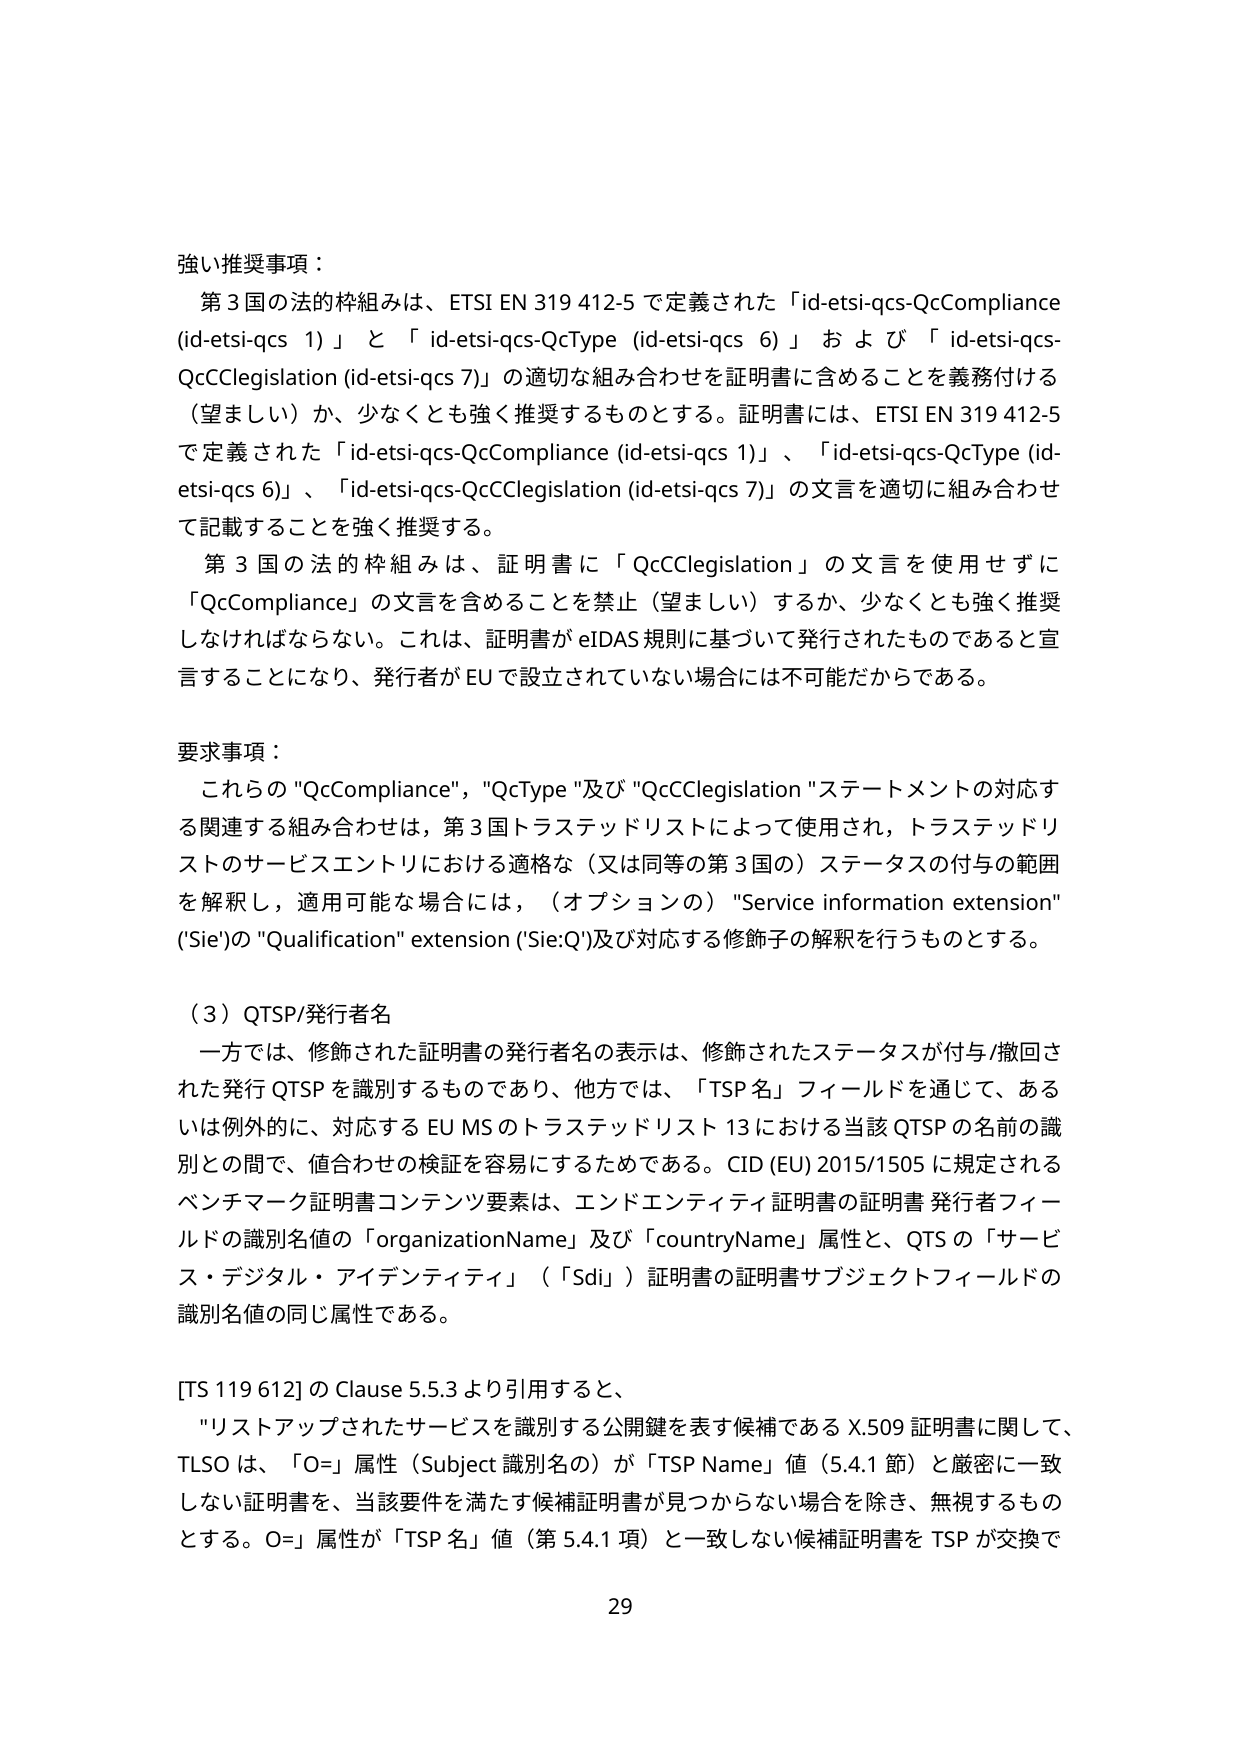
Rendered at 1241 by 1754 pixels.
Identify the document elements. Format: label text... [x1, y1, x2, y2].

table_header 強い推奨事項： 第3国の法的枠組みは、ETSI EN 319 412-5 で定義された「id-etsi-qcs-QcCompliance (id-etsi-qcs 1)」と「id-etsi-qcs-QcType (id-etsi-qcs 6)」および「id-etsi-qcs-QcCClegislation (id-etsi-qcs 7)」の適切な組み合わせを証明書に含めることを義務付ける（望ましい）か、少なくとも強く推奨するものとする。証明書には、ETSI EN 319 412-5 で定義された「id-etsi-qcs-QcCompliance (id-etsi-qcs 1)」、「id-etsi-qcs-QcType (id-etsi-qcs 6)」、「id-etsi-qcs-QcCClegislation (id-etsi-qcs 7)」の文言を適切に組み合わせて記載することを強く推奨する。 第3国の法的枠組みは、証明書に「QcCClegislation」の文言を使用せずに「QcCompliance」の文言を含めることを禁止（望ましい）するか、少なくとも強く推奨しなければならない。これは、証明書がeIDAS規則に基づいて発行されたものであると宣言することになり、発行者がEUで設立されていない場合には不可能だからである。 [166, 244, 1072, 694]
text 一方では、修飾された証明書の発行者名の表示は、修飾されたステータスが付与/撤回された発行QTSPを識別するものであり、他方では、「TSP名」フィールドを通じて、あるいは例外的に、対応するEU MSのトラステッドリスト13における当該QTSPの名前の識別との間で、値合わせの検証を容易にするためである。CID (EU) 2015/1505 に規定されるベンチマーク証明書コンテンツ要素は、エンドエンティティ証明書の証明書 発行者フィールドの識別名値の「organizationName」及び「countryName」属性と、QTS の「サービス・デジタル・ アイデンティティ」（「Sdi」）証明書の証明書サブジェクトフィールドの識別名値の同じ属性である。 [177, 1032, 1063, 1332]
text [177, 1407, 1063, 1557]
table_header 要求事項： これらの "QcCompliance"，"QcType "及び "QcCClegislation "ステートメントの対応する関連する組み合わせは，第3国トラステッドリストによって使用され，トラステッドリストのサービスエントリにおける適格な（又は同等の第3国の）ステータスの付与の範囲を解釈し，適用可能な場合には，（オプションの）"Service information extension" ('Sie')の "Qualification" extension ('Sie:Q')及び対応する修飾子の解釈を行うものとする。 [166, 732, 1072, 957]
text （３）QTSP/発行者名 [177, 994, 1063, 1032]
text [TS 119 612] の Clause 5.5.3より引用すると、 [177, 1369, 1063, 1407]
